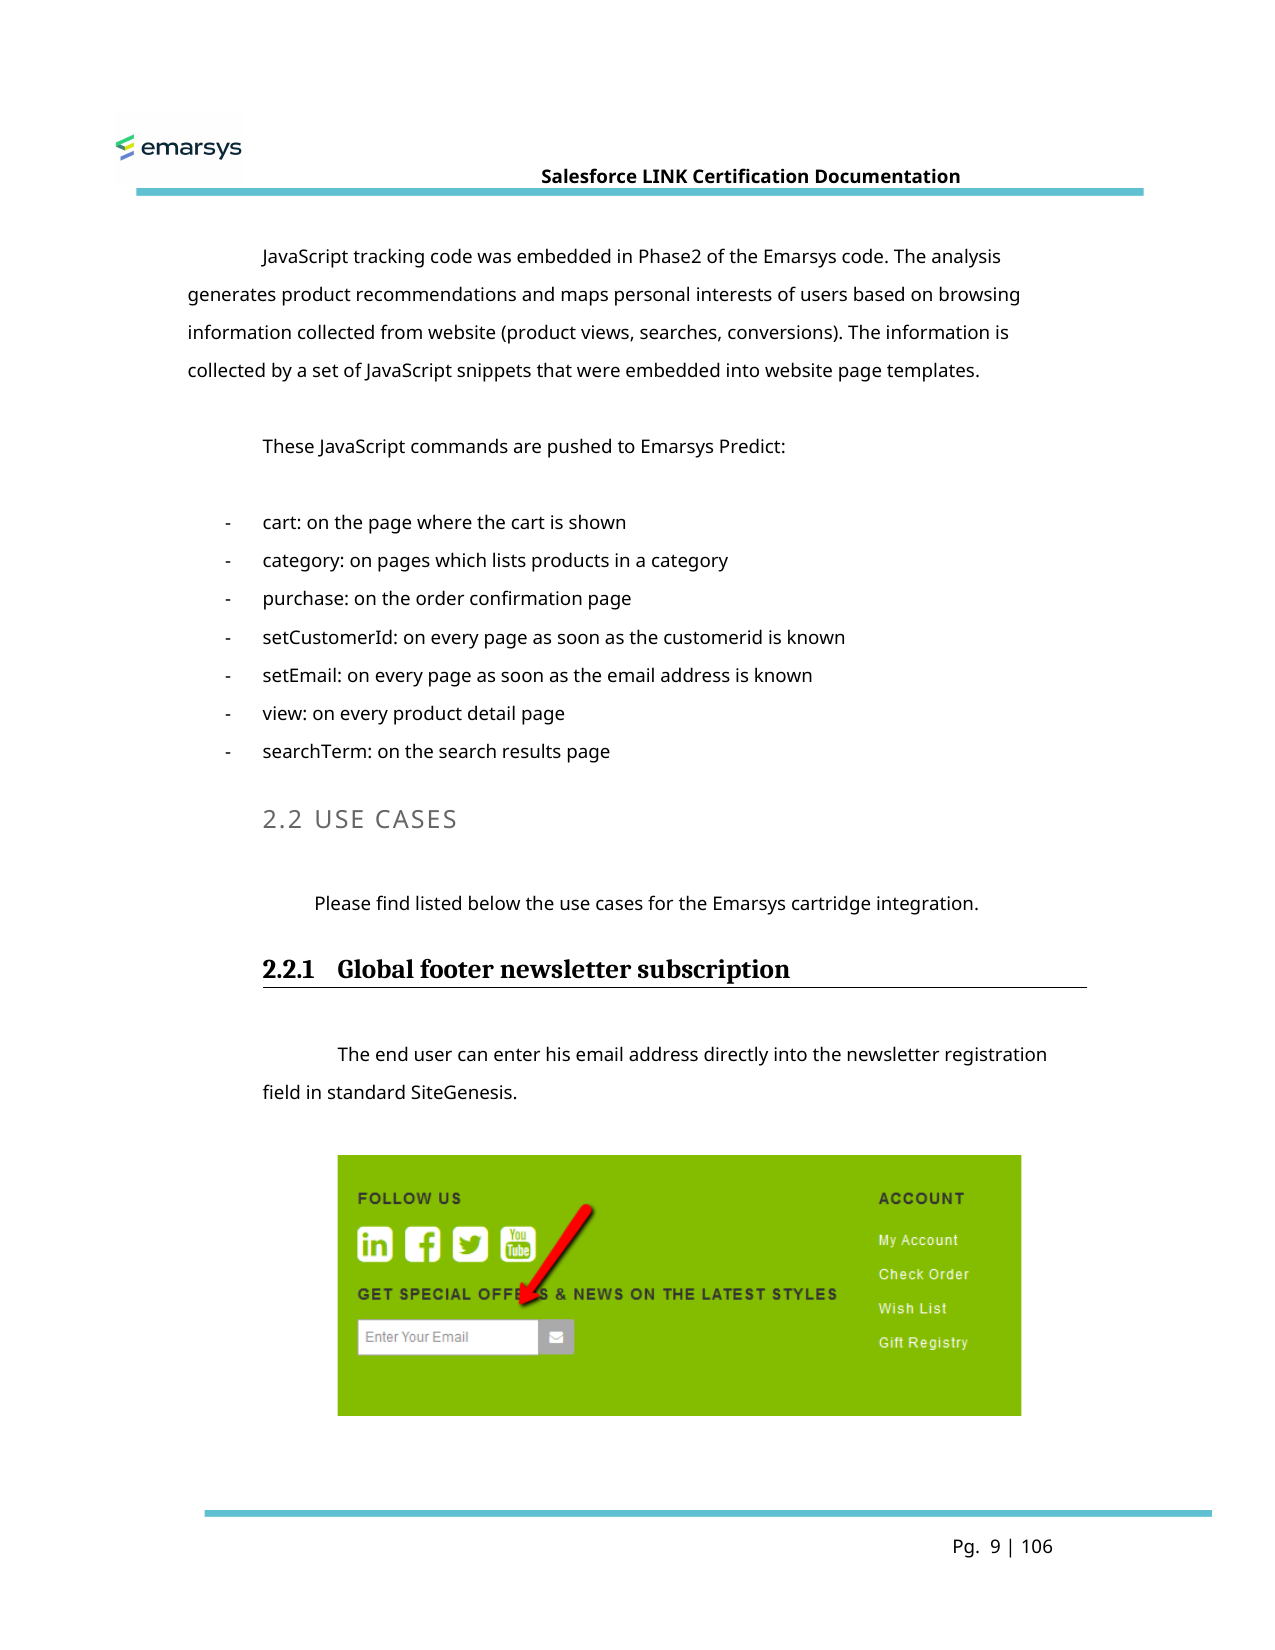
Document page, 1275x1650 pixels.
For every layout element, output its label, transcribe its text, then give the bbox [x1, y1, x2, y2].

subtitle Global footer newsletter subscription [262, 954, 1087, 988]
picture [113, 111, 244, 184]
list category: on pages which lists products in a category [225, 547, 1087, 573]
text Please find listed below the use cases for the Emarsys cartridge integration. [239, 890, 1087, 916]
text The end user can enter his email address directly into the newsletter registration field in standard SiteGenesis. [262, 1041, 1087, 1105]
subtitle Use cases [262, 802, 1087, 836]
list view: on every product detail page [225, 700, 1087, 726]
list setEmail: on every page as soon as the email address is known [225, 662, 1087, 688]
picture [204, 1510, 1212, 1517]
list setCustomerId: on every page as soon as the customerid is known [225, 624, 1087, 649]
text JavaScript tracking code was embedded in Phase2 of the Emarsys code. The analysis generates product recommendations and maps personal interests of users based on browsing information collected from website (product views, searches, conversions). The information is collected by a set of JavaScript snippets that were embedded into website page templates. [187, 243, 1087, 383]
text These JavaScript commands are pushed to Emarsys Predict: [187, 433, 1087, 459]
list cart: on the page where the cart is shown [225, 509, 1087, 535]
list searchTerm: on the search results page [225, 739, 1087, 764]
picture [337, 1155, 1022, 1416]
picture [136, 188, 1144, 196]
list purchase: on the order confirmation page [225, 586, 1087, 611]
